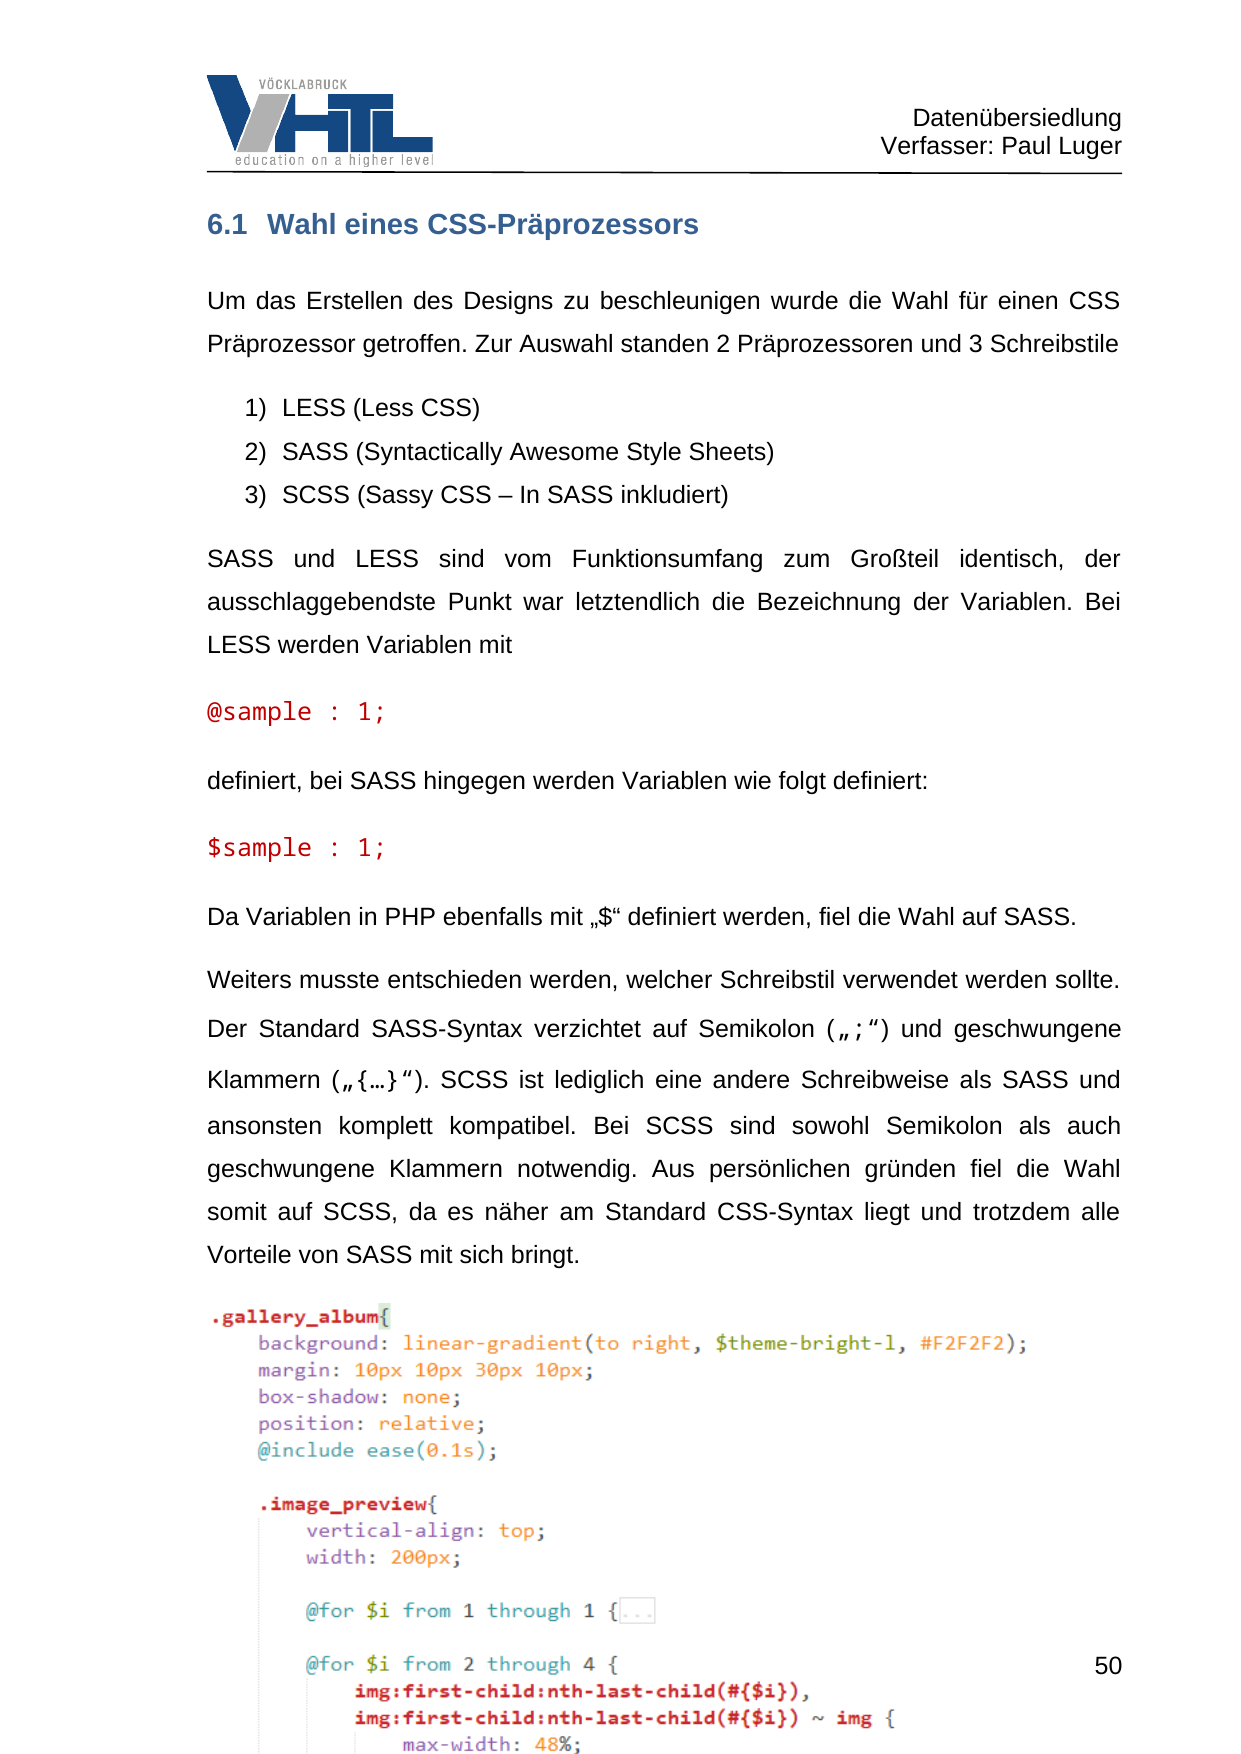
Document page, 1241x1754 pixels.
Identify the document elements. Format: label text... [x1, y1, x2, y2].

text Weiters musste entschieden werden, welcher Schreibstil verwendet werden sollte. Der Standard SASS-Syntax verzichtet auf Semikolon („;“) und geschwungene Klammern („{…}“). SCSS ist lediglich eine andere Schreibweise als SASS und ansonsten komplett kompatibel. Bei SCSS sind sowohl Semikolon als auch geschwungene Klammern notwendig. Aus persönlichen gründen fiel die Wahl somit auf SCSS, da es näher am Standard CSS-Syntax liegt und trotzdem alle Vorteile von SASS mit sich bringt. [207, 965, 1122, 1269]
list SCSS (Sassy CSS – In SASS inkludiert) [244, 479, 1122, 508]
text Da Variablen in PHP ebenfalls mit „$“ definiert werden, fiel die Wahl auf SASS. [207, 901, 1122, 930]
text definiert, bei SASS hingegen werden Variablen wie folgt definiert: [207, 766, 1122, 794]
picture [206, 1303, 1037, 1754]
list SASS (Syntactically Awesome Style Sheets) [244, 436, 1122, 465]
text @sample : 1; [207, 694, 1122, 728]
text Um das Erstellen des Designs zu beschleunigen wurde die Wahl für einen CSS Präprozessor getroffen. Zur Auswahl standen 2 Präprozessoren und 3 Schreibstile [207, 286, 1122, 358]
text $sample : 1; [207, 829, 1122, 864]
text SASS und LESS sind vom Funktionsumfang zum Großteil identisch, der ausschlaggebendste Punkt war letztendlich die Bezeichnung der Variablen. Bei LESS werden Variablen mit [207, 543, 1122, 658]
picture [206, 75, 433, 167]
list LESS (Less CSS) [244, 393, 1122, 422]
subtitle Wahl eines CSS-Präprozessors [207, 207, 1122, 240]
